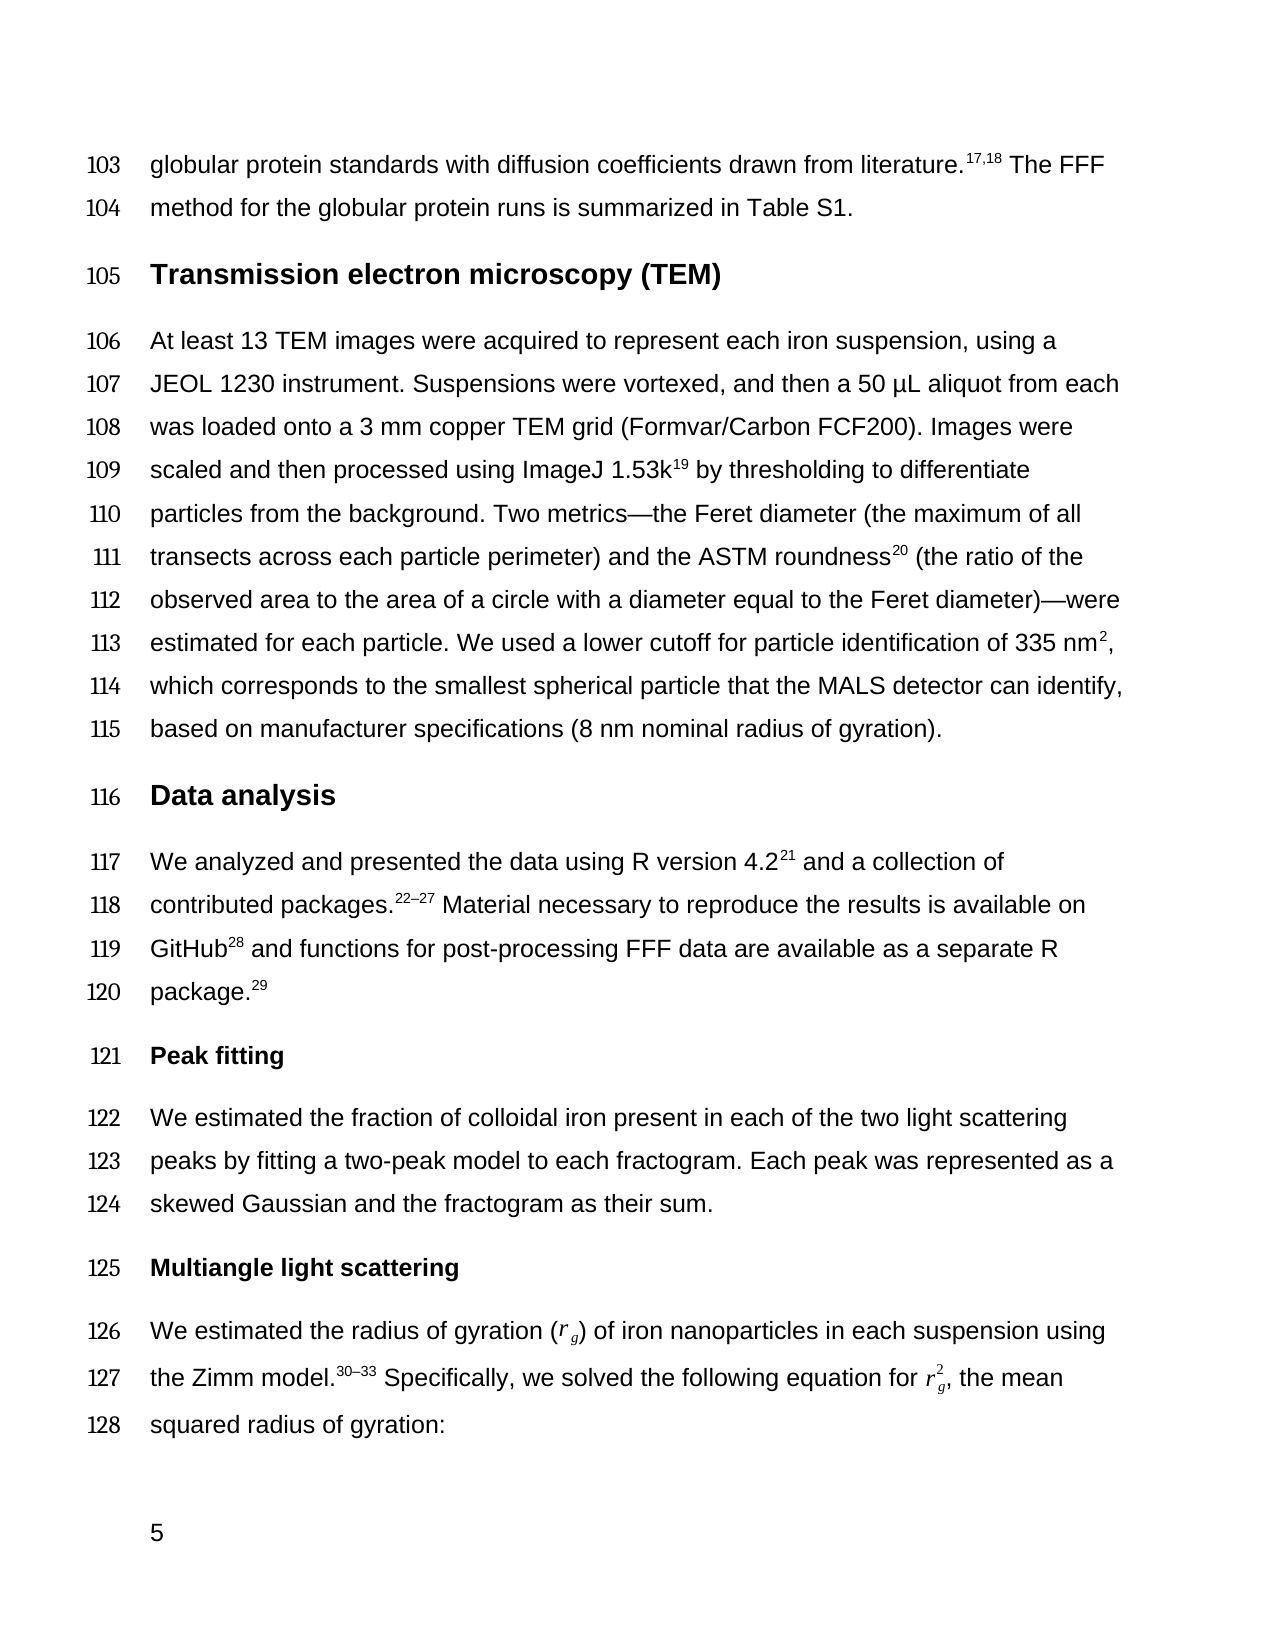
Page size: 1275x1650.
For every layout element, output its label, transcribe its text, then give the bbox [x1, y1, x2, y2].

subtitle Data analysis [150, 778, 1125, 812]
subtitle Transmission electron microscopy (TEM) [150, 257, 1125, 291]
subtitle Peak fitting [150, 1041, 1125, 1069]
text At least 13 TEM images were acquired to represent each iron suspension, using a JEOL 1230 instrument. Suspensions were vortexed, and then a 50 µL aliquot from each was loaded onto a 3 mm copper TEM grid (Formvar/Carbon FCF200). Images were scaled and then processed using ImageJ 1.53k19 by thresholding to differentiate particles from the background. Two metrics—the Feret diameter (the maximum of all transects across each particle perimeter) and the ASTM roundness20 (the ratio of the observed area to the area of a circle with a diameter equal to the Feret diameter)—were estimated for each particle. We used a lower cutoff for particle identification of 335 nm2, which corresponds to the smallest spherical particle that the MALS detector can identify, based on manufacturer specifications (8 nm nominal radius of gyration). [150, 326, 1125, 743]
subtitle Multiangle light scattering [150, 1253, 1125, 1281]
text We analyzed and presented the data using R version 4.221 and a collection of contributed packages.22–27 Material necessary to reproduce the results is available on GitHub28 and functions for post-processing FFF data are available as a separate R package.29 [150, 847, 1125, 1005]
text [150, 150, 1125, 222]
text We estimated the fraction of colloidal iron present in each of the two light scattering peaks by fitting a two-peak model to each fractogram. Each peak was represented as a skewed Gaussian and the fractogram as their sum. [150, 1102, 1125, 1217]
text We estimated the radius of gyration () of iron nanoparticles in each suspension using the Zimm model.30–33 Specifically, we solved the following equation for , the mean squared radius of gyration: [150, 1314, 1125, 1438]
